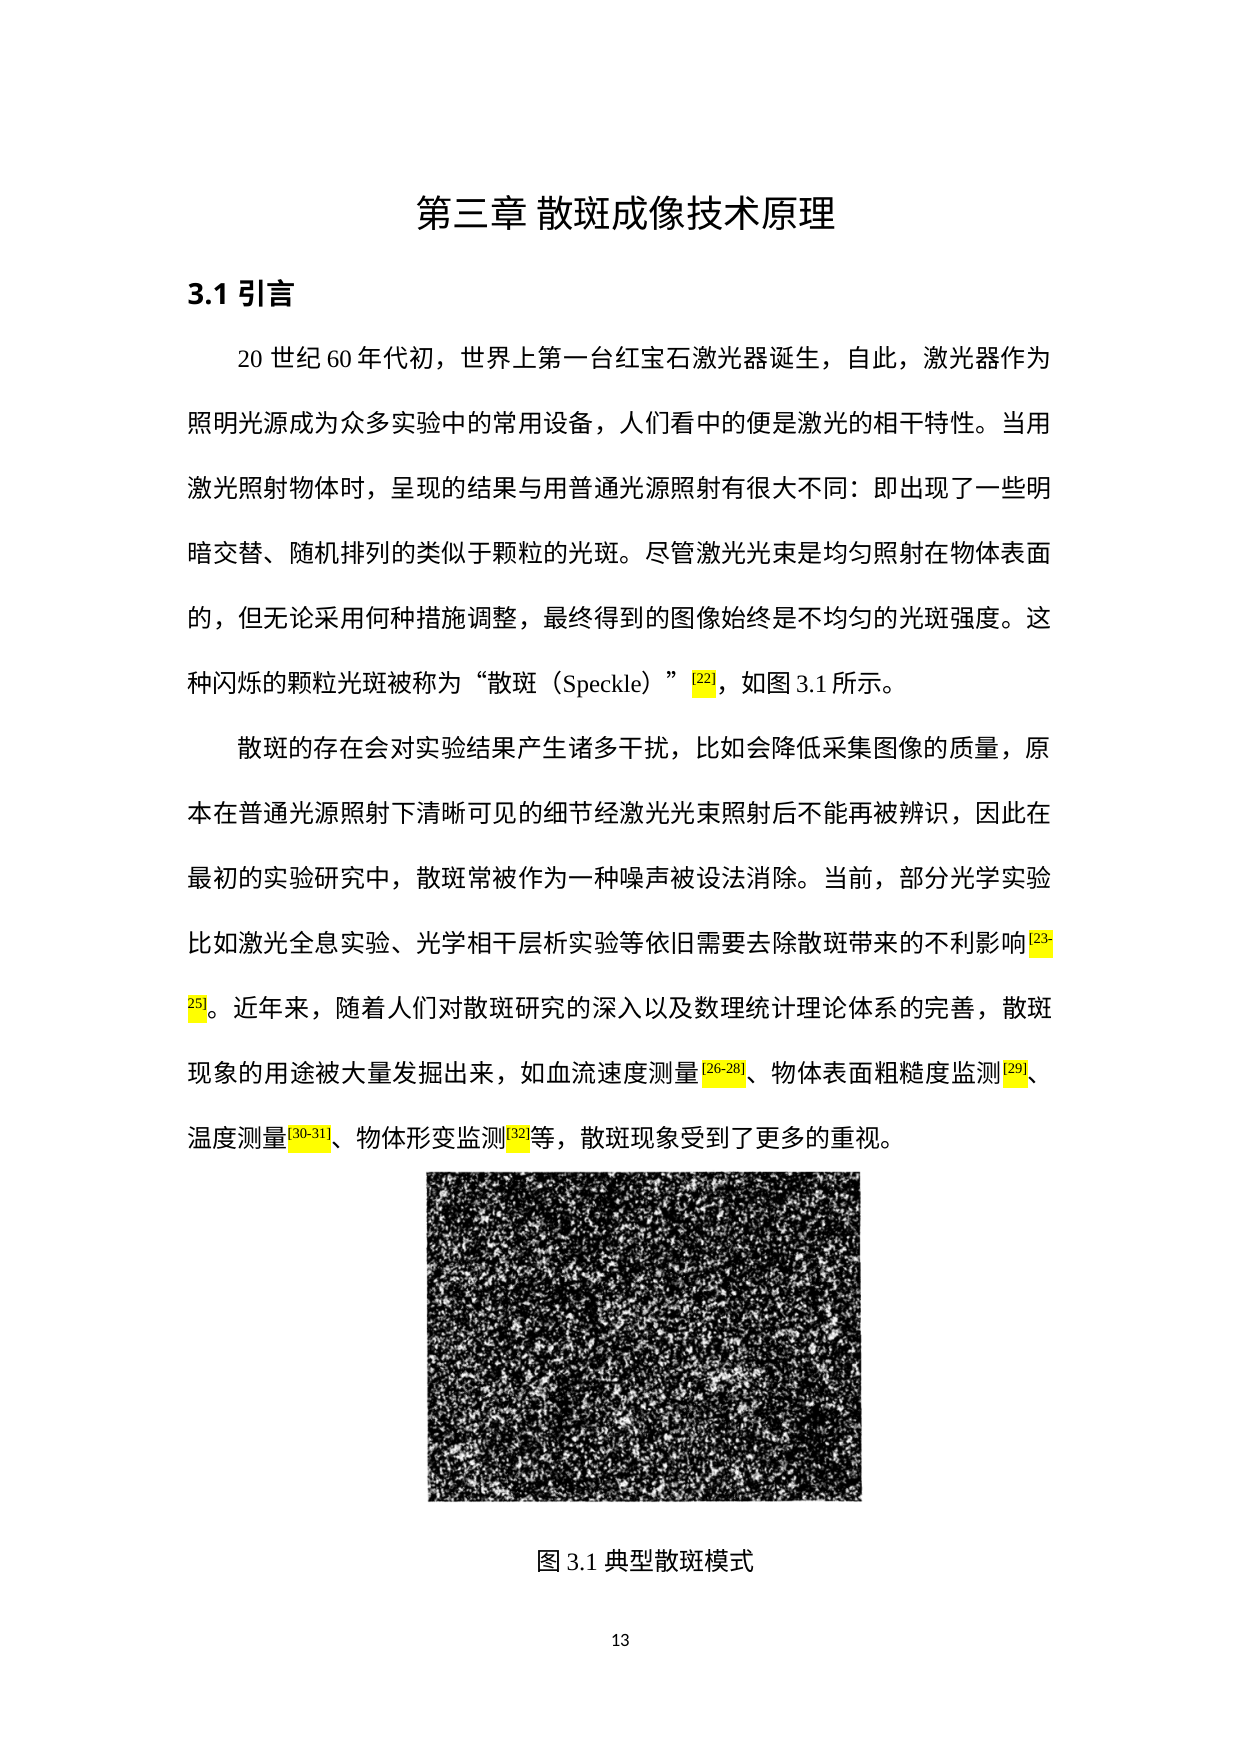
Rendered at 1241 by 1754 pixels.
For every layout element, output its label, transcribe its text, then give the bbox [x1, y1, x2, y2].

text 第三章 散斑成像技术原理 [198, 178, 1053, 243]
picture [421, 1169, 869, 1506]
text 20 世纪60年代初，世界上第一台红宝石激光器诞生，自此，激光器作为照明光源成为众多实验中的常用设备，人们看中的便是激光的相干特性。当用激光照射物体时，呈现的结果与用普通光源照射有很大不同：即出现了一些明暗交替、随机排列的类似于颗粒的光斑。尽管激光光束是均匀照射在物体表面的，但无论采用何种措施调整，最终得到的图像始终是不均匀的光斑强度。这种闪烁的颗粒光斑被称为“散斑（Speckle）”[22]，如图3.1所示。 [187, 324, 1053, 714]
text 3.1 引言 [187, 259, 1053, 324]
text 散斑的存在会对实验结果产生诸多干扰，比如会降低采集图像的质量，原本在普通光源照射下清晰可见的细节经激光光束照射后不能再被辨识，因此在最初的实验研究中，散斑常被作为一种噪声被设法消除。当前，部分光学实验比如激光全息实验、光学相干层析实验等依旧需要去除散斑带来的不利影响[23-25]。近年来，随着人们对散斑研究的深入以及数理统计理论体系的完善，散斑现象的用途被大量发掘出来，如血流速度测量[26-28]、物体表面粗糙度监测[29]、温度测量[30-31]、物体形变监测[32]等，散斑现象受到了更多的重视。 [187, 714, 1053, 1169]
text 图3.1 典型散斑模式 [187, 1527, 1053, 1592]
